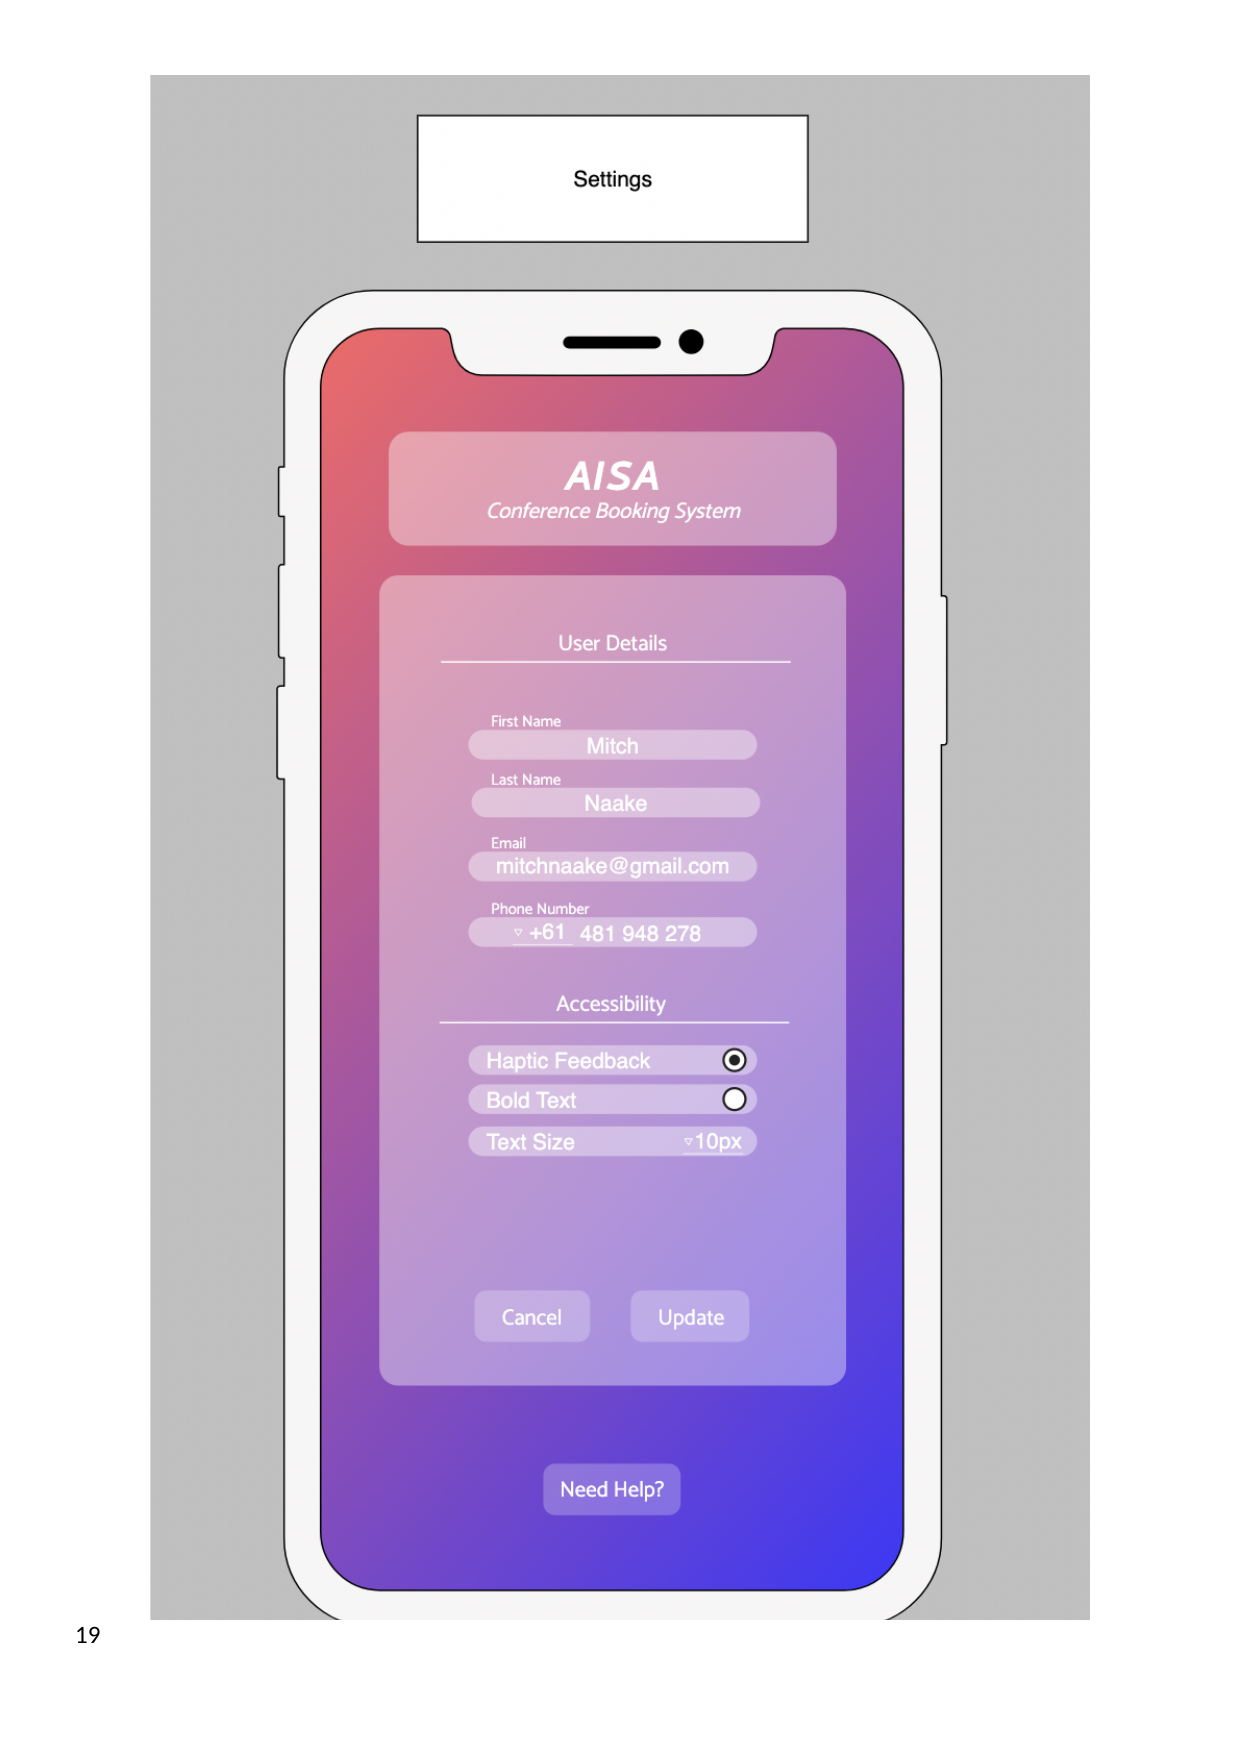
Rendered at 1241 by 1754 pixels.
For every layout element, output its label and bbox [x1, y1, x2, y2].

picture [150, 75, 1090, 1620]
